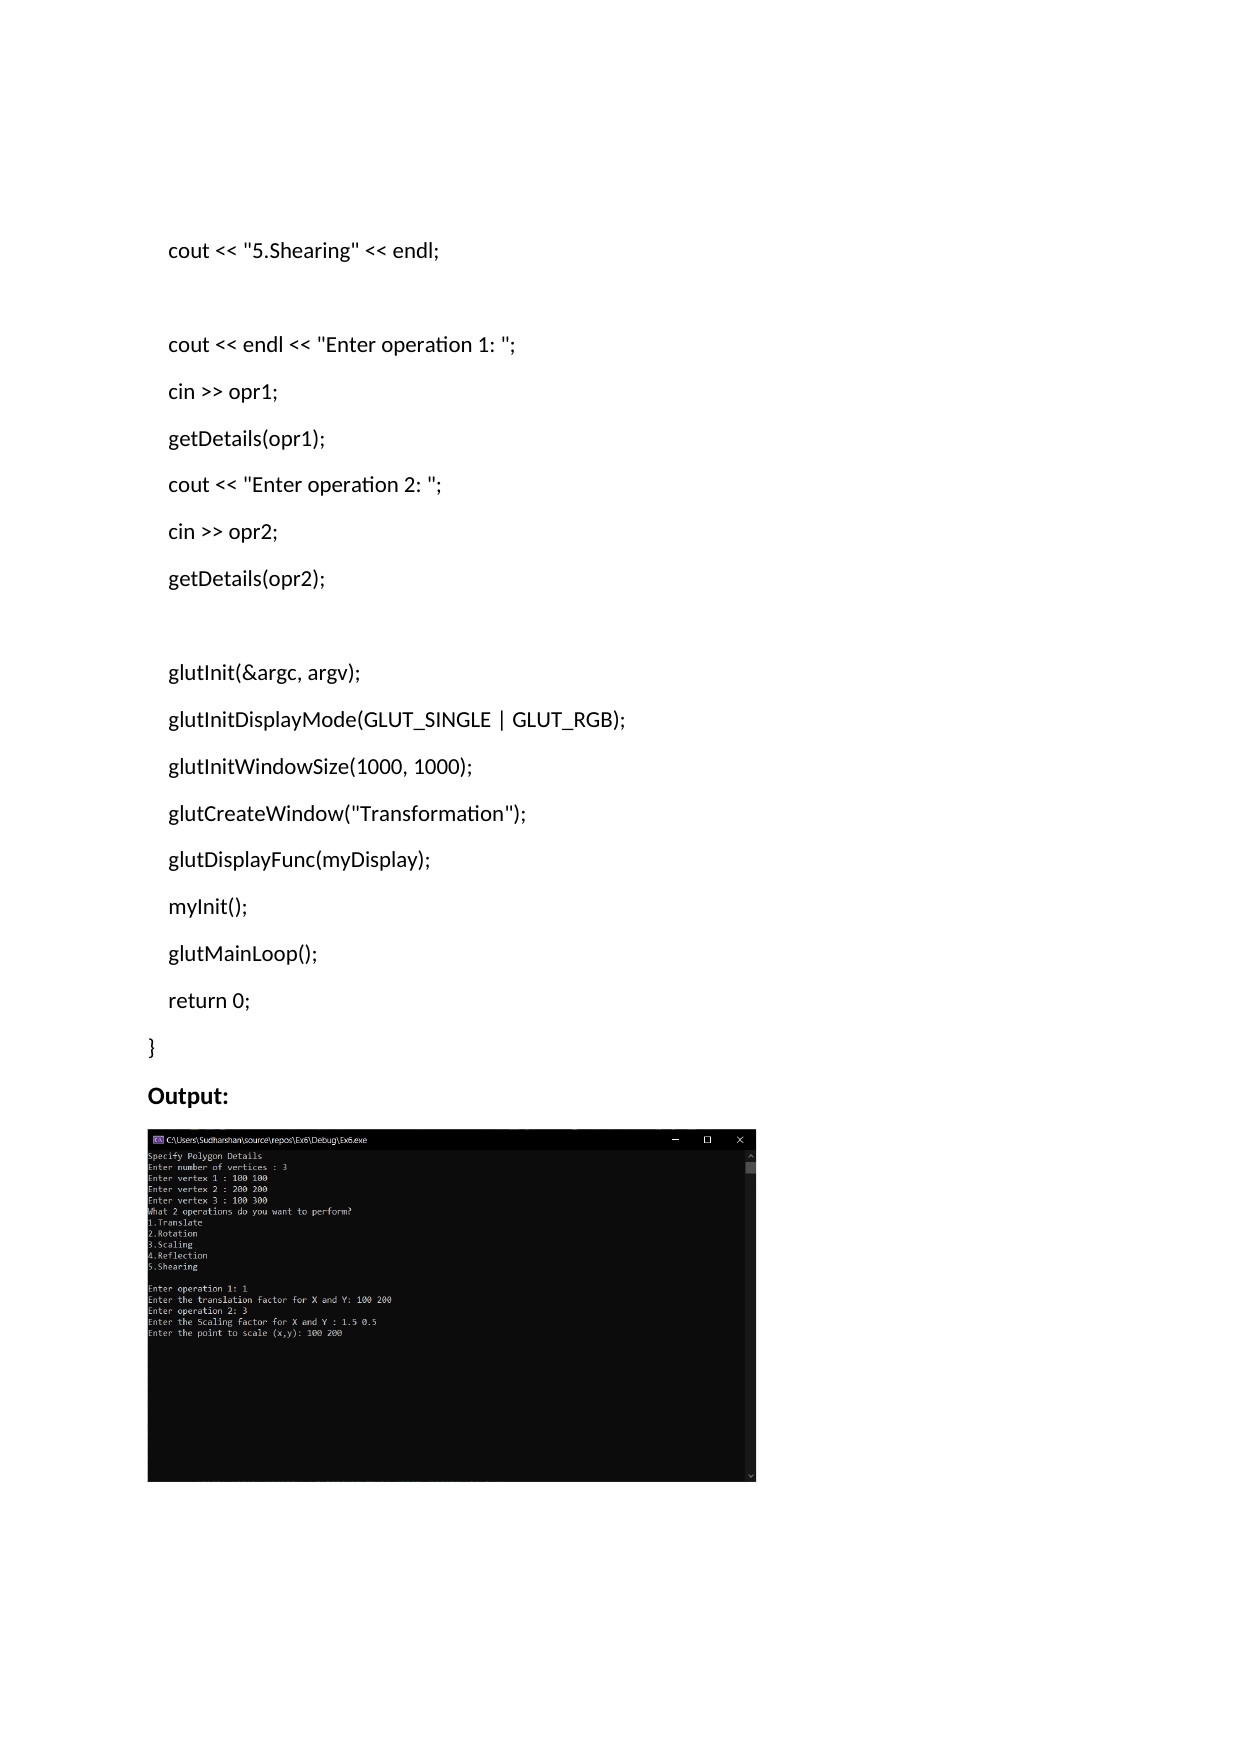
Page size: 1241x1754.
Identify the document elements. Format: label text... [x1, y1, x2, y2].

text } [148, 1033, 1063, 1061]
text myInit(); [148, 892, 1063, 921]
text glutInitDisplayMode(GLUT_SINGLE | GLUT_RGB); [148, 705, 1063, 733]
text glutMainLoop(); [148, 939, 1063, 967]
text glutInitWindowSize(1000, 1000); [148, 752, 1063, 780]
text cout << "Enter operation 2: "; [148, 471, 1063, 499]
picture [147, 1129, 757, 1482]
text getDetails(opr2); [148, 564, 1063, 592]
text glutDisplayFunc(myDisplay); [148, 846, 1063, 874]
text Output: [148, 1080, 1063, 1111]
text cin >> opr2; [148, 517, 1063, 546]
text cin >> opr1; [148, 377, 1063, 405]
text cout << "5.Shearing" << endl; [148, 236, 1063, 264]
text cout << endl << "Enter operation 1: "; [148, 330, 1063, 358]
text glutCreateWindow("Transformation"); [148, 799, 1063, 827]
text return 0; [148, 986, 1063, 1014]
text glutInit(&argc, argv); [148, 658, 1063, 686]
text getDetails(opr1); [148, 424, 1063, 452]
